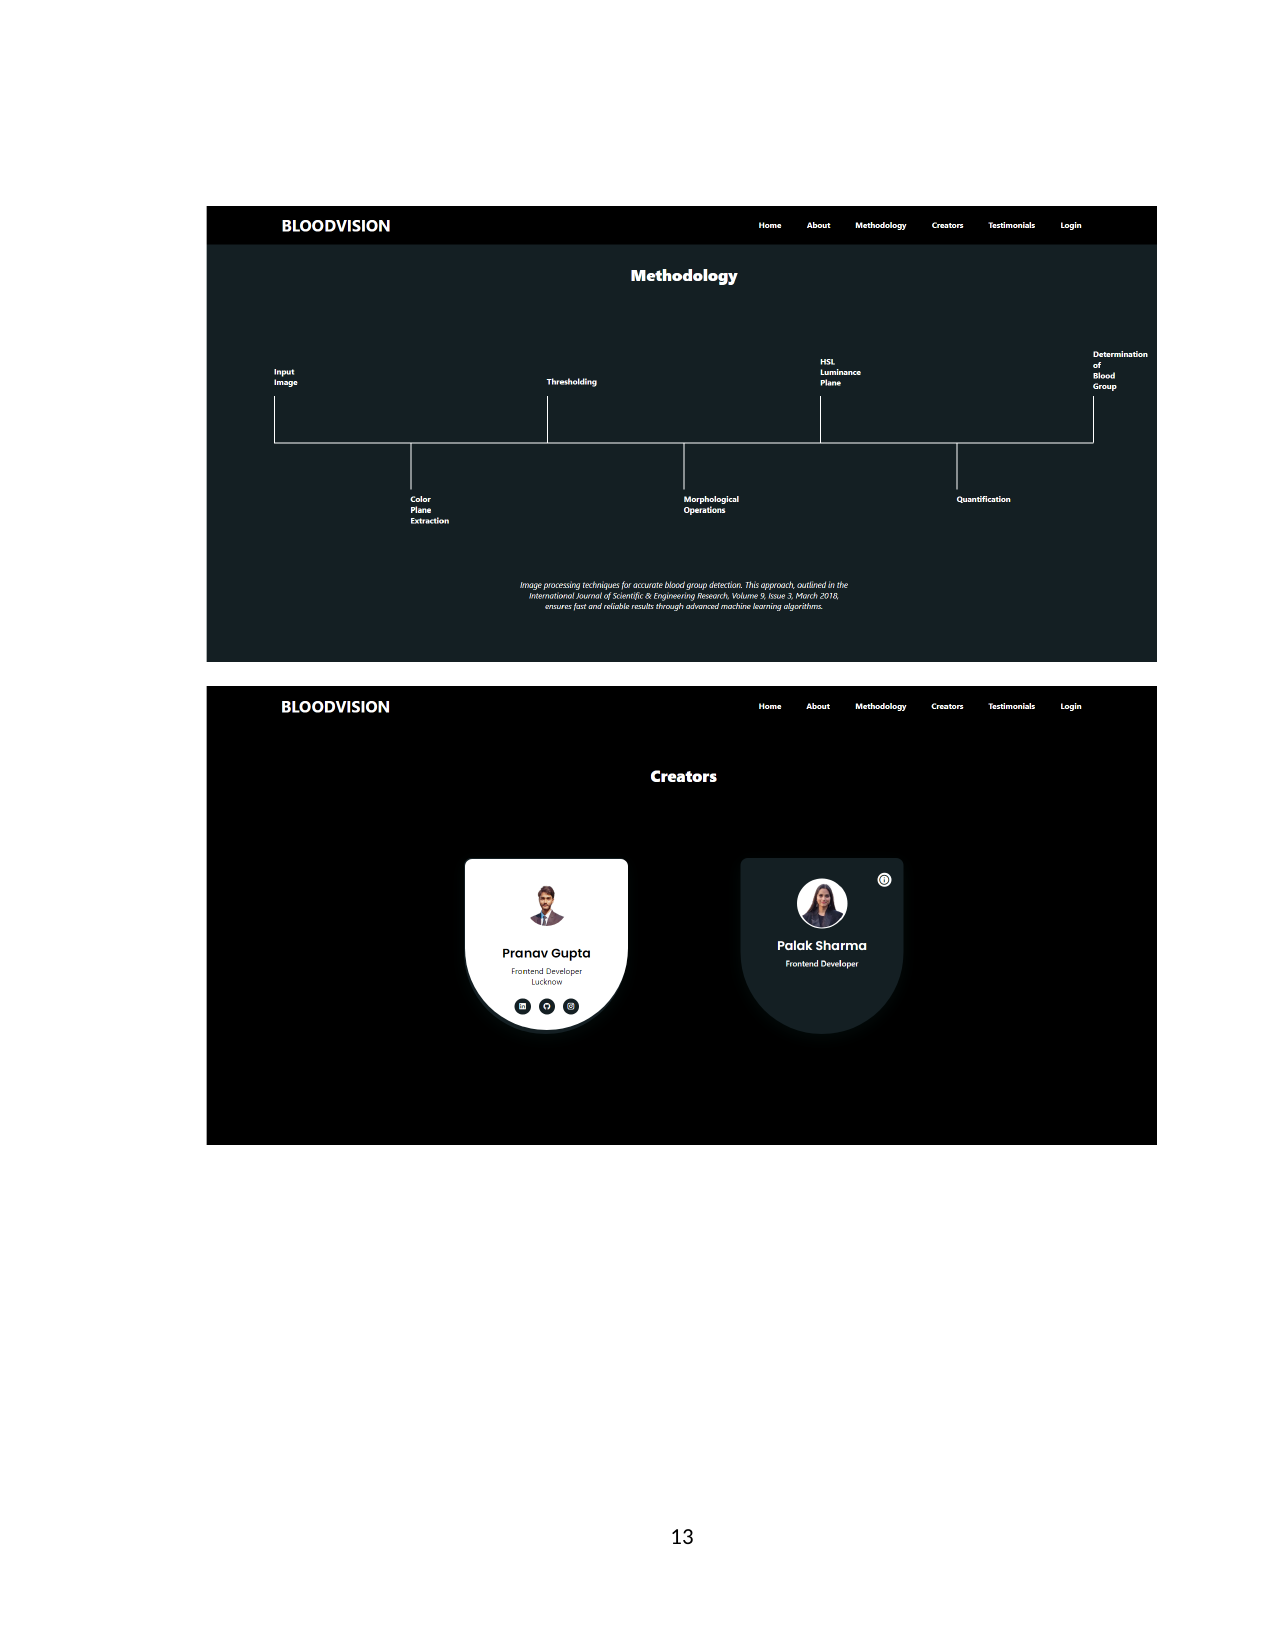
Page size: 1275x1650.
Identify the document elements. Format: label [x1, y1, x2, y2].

picture [206, 686, 1157, 1145]
picture [206, 206, 1157, 662]
